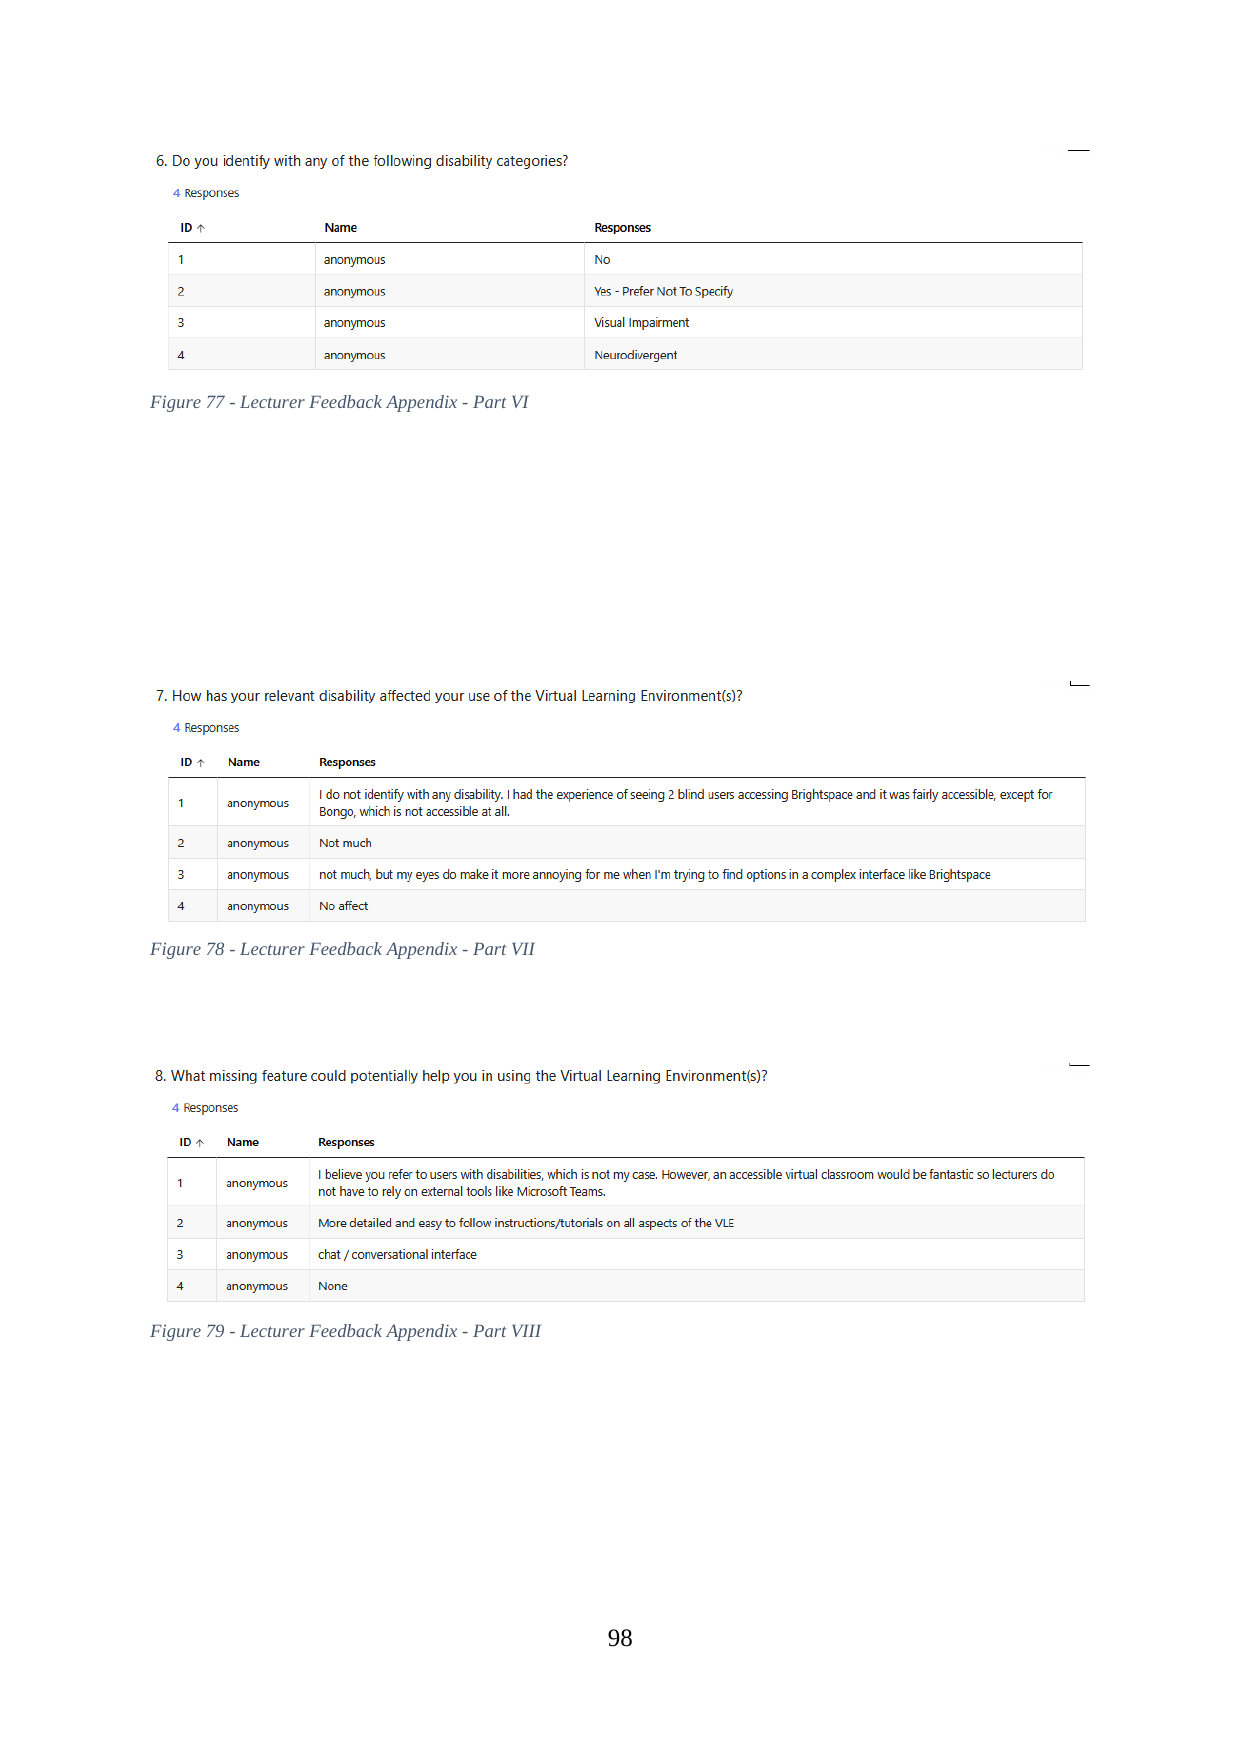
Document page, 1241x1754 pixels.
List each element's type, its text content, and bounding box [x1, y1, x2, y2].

picture [150, 1063, 1090, 1307]
picture [150, 681, 1090, 926]
text Figure 77 - Lecturer Feedback Appendix - Part VI [150, 391, 1090, 413]
text Figure 78 - Lecturer Feedback Appendix - Part VII [150, 938, 1090, 960]
picture [150, 150, 1090, 379]
text Figure 79 - Lecturer Feedback Appendix - Part VIII [150, 1319, 1090, 1341]
